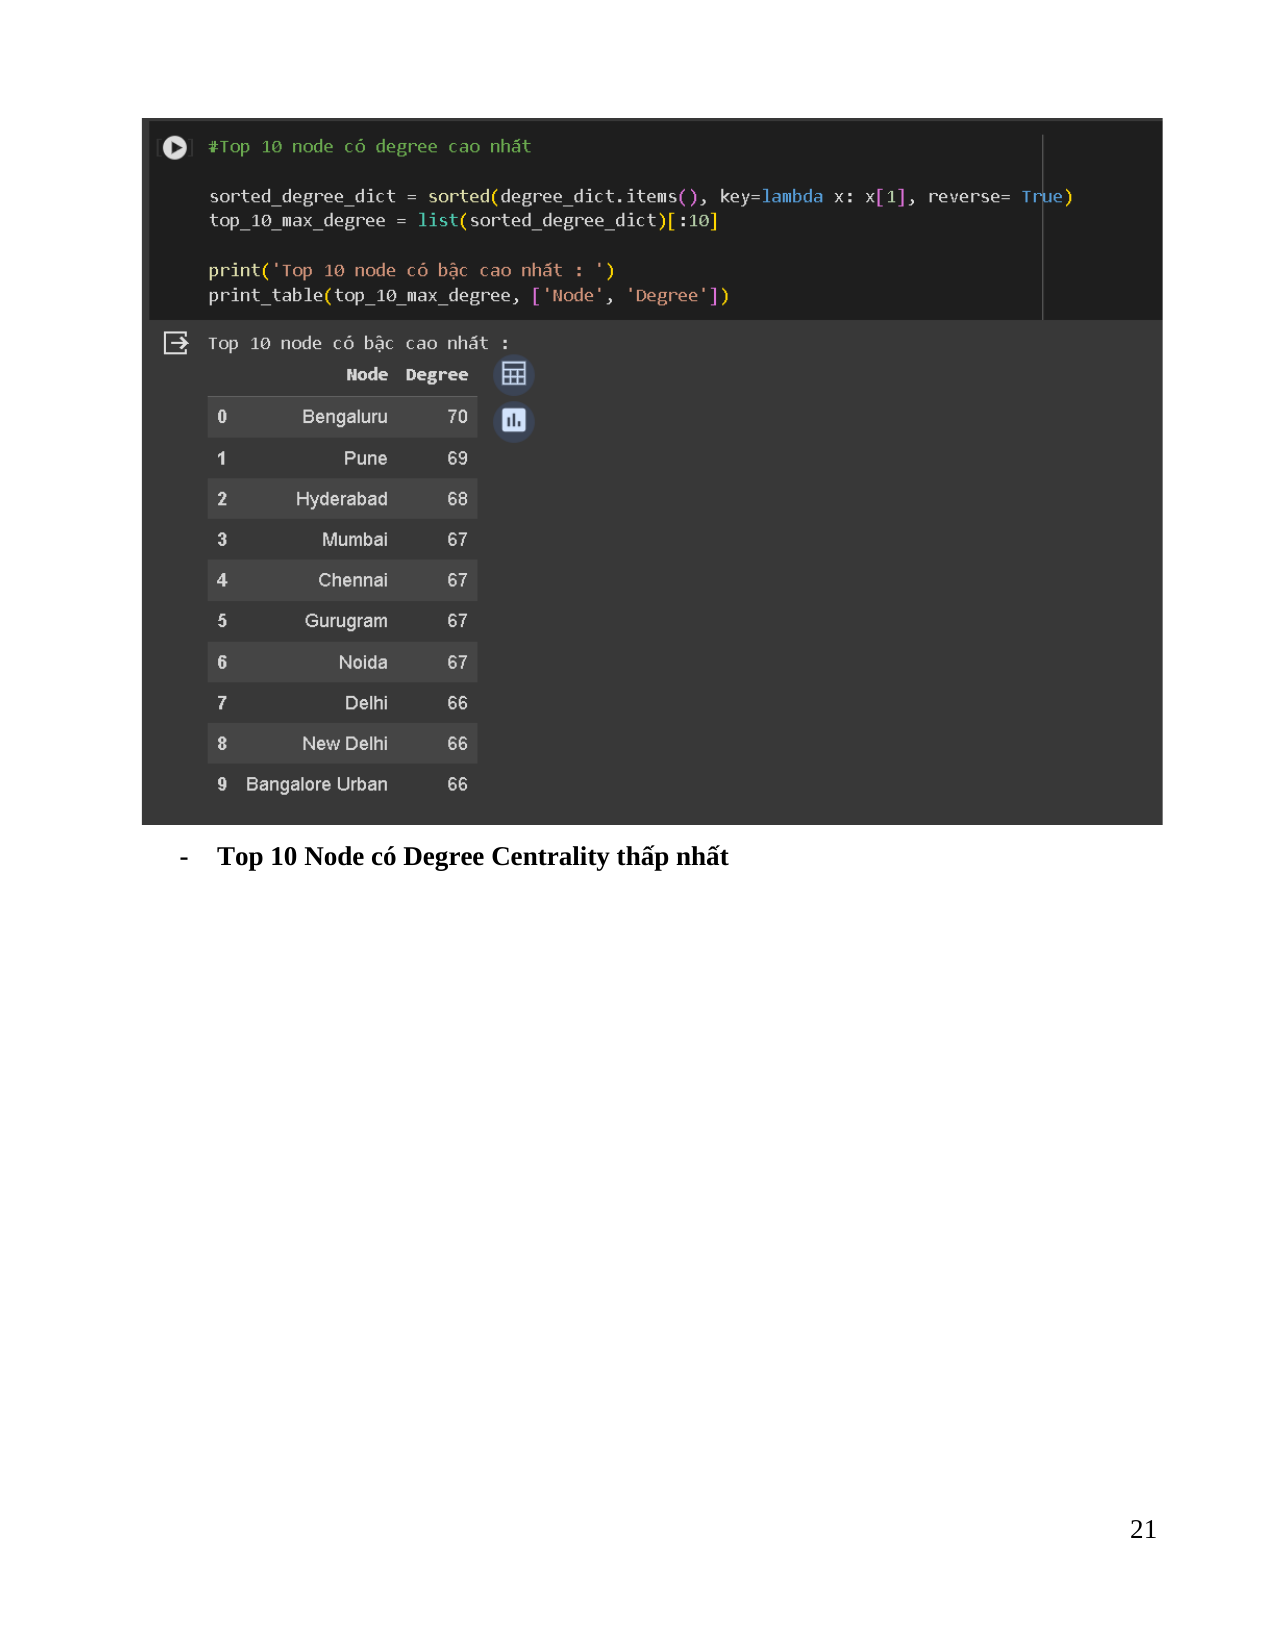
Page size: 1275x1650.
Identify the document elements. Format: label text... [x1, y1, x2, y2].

picture [141, 118, 1163, 825]
list Top 10 Node có Degree Centrality thấp nhất [179, 840, 1157, 871]
